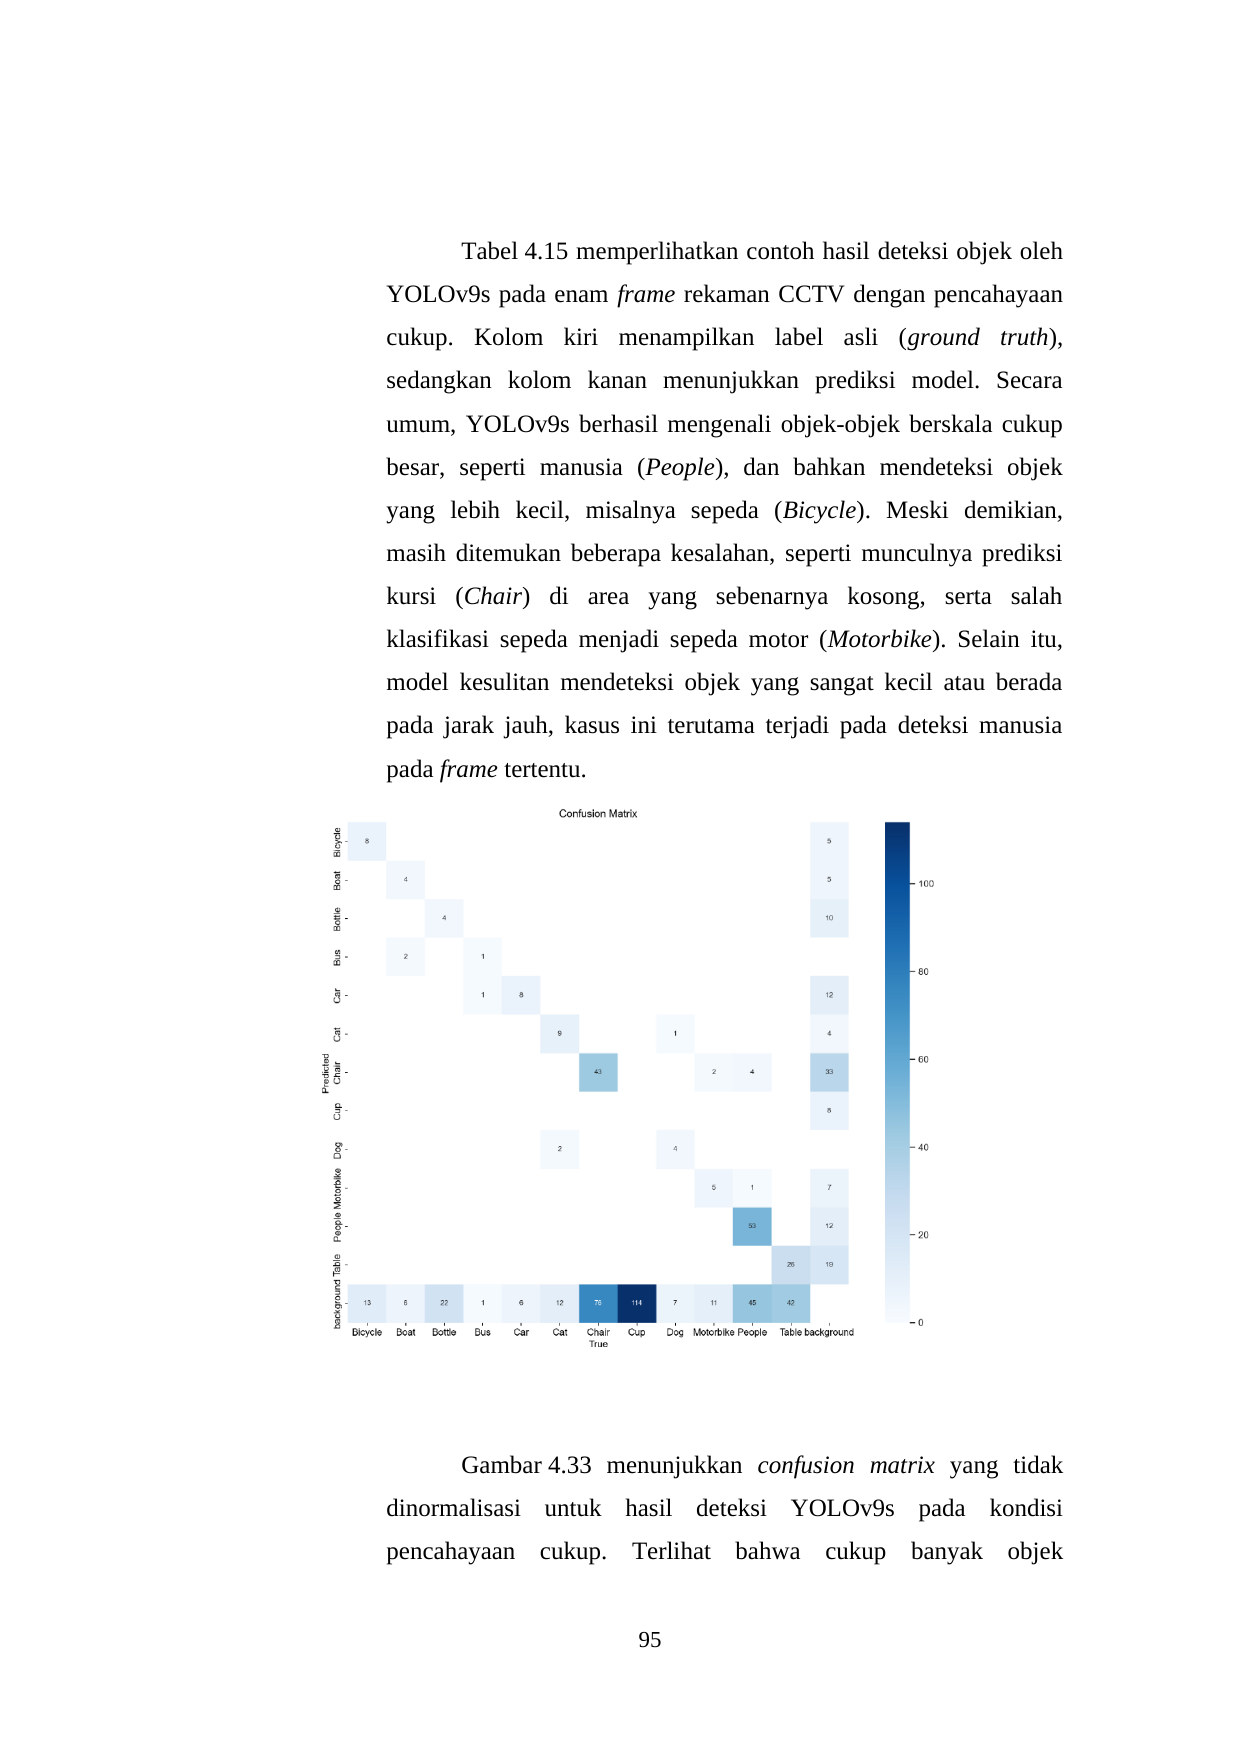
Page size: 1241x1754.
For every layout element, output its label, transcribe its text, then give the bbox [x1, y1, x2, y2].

picture [255, 798, 1005, 1360]
text Tabel 4.15 memperlihatkan contoh hasil deteksi objek oleh YOLOv9s pada enam frame rekaman CCTV dengan pencahayaan cukup. Kolom kiri menampilkan label asli (ground truth), sedangkan kolom kanan menunjukkan prediksi model. Secara umum, YOLOv9s berhasil mengenali objek-objek berskala cukup besar, seperti manusia (People), dan bahkan mendeteksi objek yang lebih kecil, misalnya sepeda (Bicycle). Meski demikian, masih ditemukan beberapa kesalahan, seperti munculnya prediksi kursi (Chair) di area yang sebenarnya kosong, serta salah klasifikasi sepeda menjadi sepeda motor (Motorbike). Selain itu, model kesulitan mendeteksi objek yang sangat kecil atau berada pada jarak jauh, kasus ini terutama terjadi pada deteksi manusia pada frame tertentu. [386, 236, 1063, 782]
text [386, 1450, 1063, 1565]
